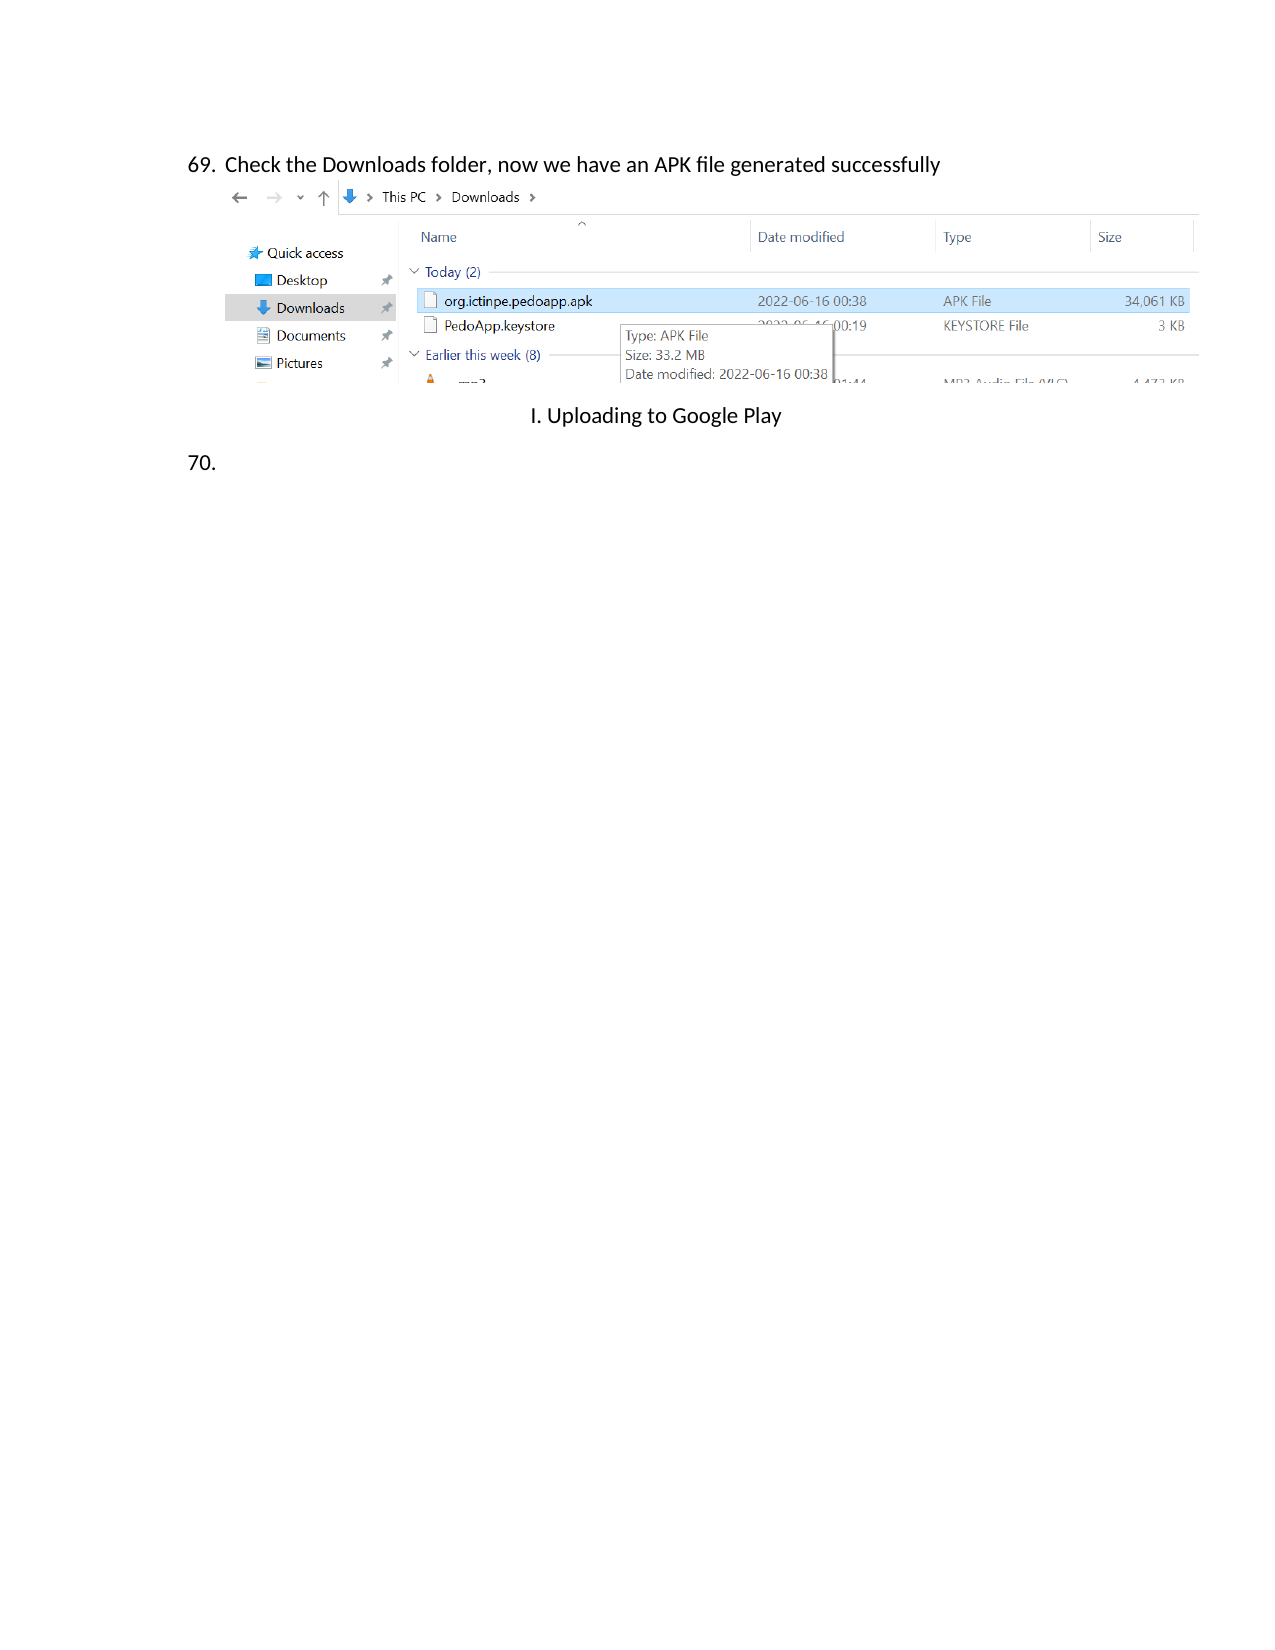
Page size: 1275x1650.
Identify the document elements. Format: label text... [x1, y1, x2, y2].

picture [225, 180, 1199, 383]
text I. Uploading to Google Play [187, 401, 1125, 429]
